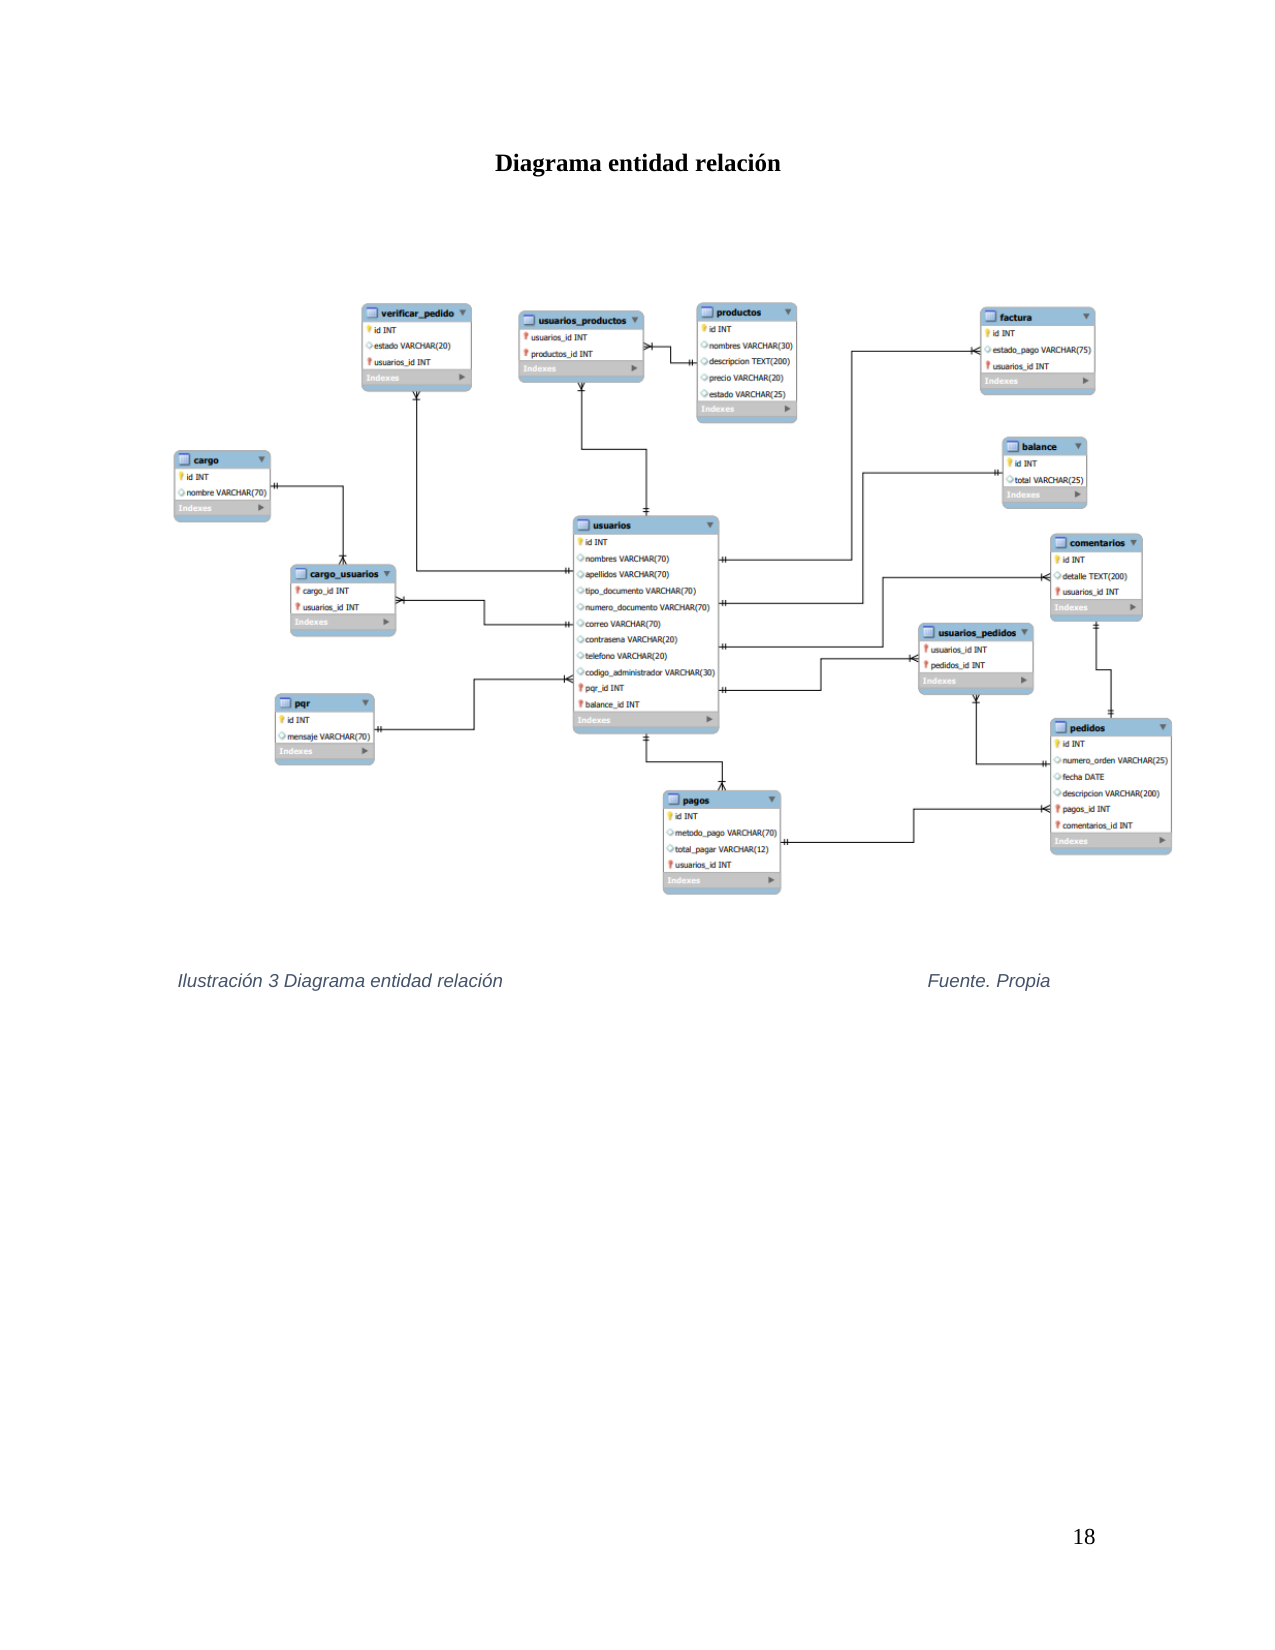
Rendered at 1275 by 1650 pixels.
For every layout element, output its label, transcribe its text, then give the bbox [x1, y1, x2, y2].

text Ilustración 3 Diagrama entidad relación Fuente. Propia [177, 969, 1175, 991]
subtitle Diagrama entidad relación [390, 148, 885, 176]
picture [154, 297, 1175, 934]
